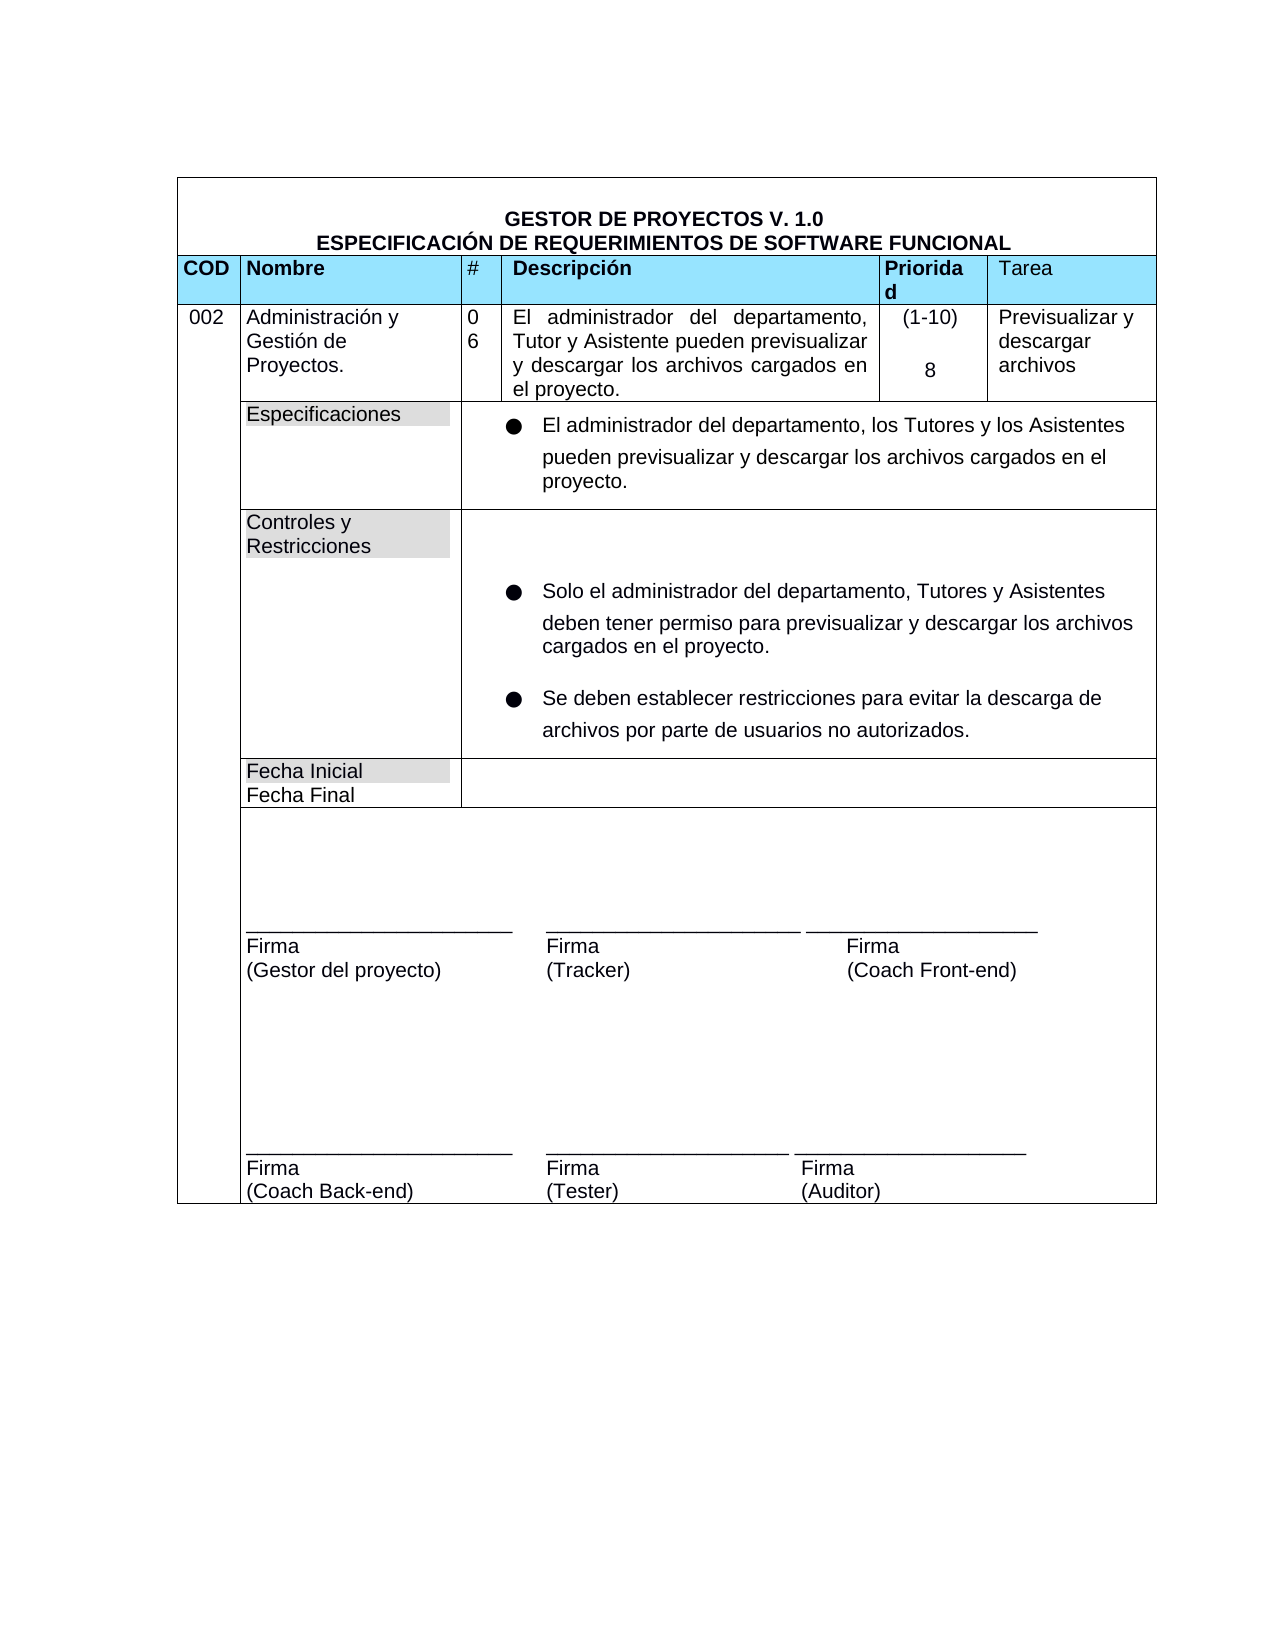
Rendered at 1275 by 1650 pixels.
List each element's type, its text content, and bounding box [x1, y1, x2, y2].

table_cell Tarea [988, 256, 1156, 304]
table_cell El administrador del departamento, Tutor y Asistente pueden previsualizar y descargar los archivos cargados en el proyecto. [502, 305, 879, 401]
table_cell Descripción [502, 256, 879, 304]
table_cell El administrador del departamento, los Tutores y los Asistentes pueden previsualizar y descargar los archivos cargados en el proyecto. [462, 402, 1156, 509]
table_cell Previsualizar y descargar archivos [988, 305, 1156, 401]
table_cell Prioridad [880, 256, 987, 304]
table_cell # [462, 256, 501, 304]
table_cell 06 [462, 305, 501, 401]
table_cell _______________________ ______________________ ____________________ Firma Firma Firma (Gestor del proyecto) (Tracker) (Coach Front-end) _______________________ _____________________ ____________________ Firma Firma Firma (Coach Back-end) (Tester) (Auditor) [241, 808, 1156, 1203]
table_cell Administración y Gestión de Proyectos. [241, 305, 461, 401]
table_header GESTOR DE PROYECTOS V. 1.0 ESPECIFICACIÓN DE REQUERIMIENTOS DE SOFTWARE FUNCIONAL [178, 178, 1156, 255]
table_cell Controles y Restricciones [241, 510, 461, 758]
table_cell (1-10) 8 [880, 305, 987, 401]
table_cell COD [178, 256, 240, 304]
table_cell Nombre [241, 256, 461, 304]
table_cell [462, 759, 1156, 807]
table_cell 002 [178, 305, 240, 1203]
table_cell Especificaciones [241, 402, 461, 509]
table_cell Solo el administrador del departamento, Tutores y Asistentes deben tener permiso para previsualizar y descargar los archivos cargados en el proyecto. Se deben establecer restricciones para evitar la descarga de archivos por parte de usuarios no autorizados. [462, 510, 1156, 758]
table_cell Fecha Inicial Fecha Final [241, 759, 461, 807]
